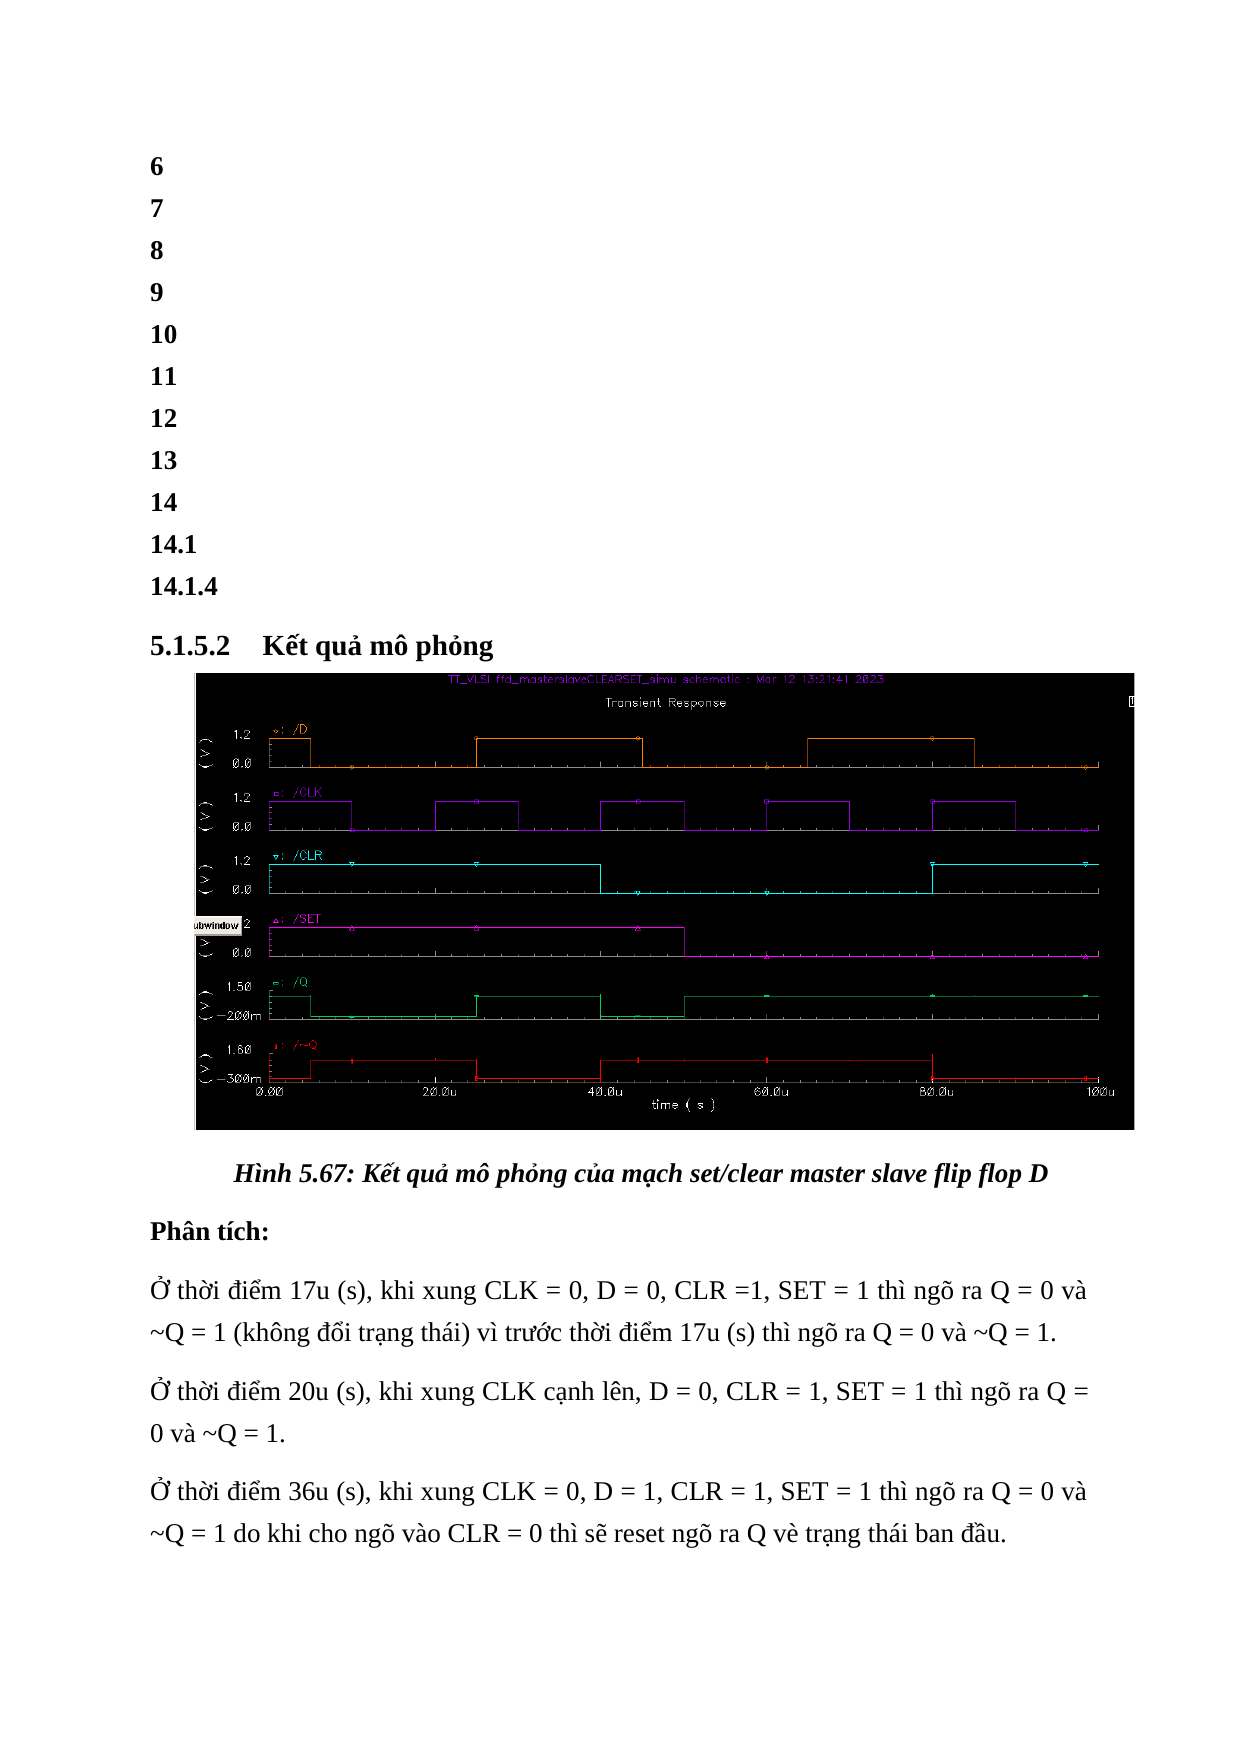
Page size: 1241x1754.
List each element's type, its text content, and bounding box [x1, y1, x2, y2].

subtitle Kết quả mô phỏng [150, 628, 1090, 662]
text Ở thời điểm 20u (s), khi xung CLK cạnh lên, D = 0, CLR = 1, SET = 1 thì ngõ ra Q = 0 và ~Q = 1. [150, 1375, 1090, 1448]
text Phân tích: [150, 1216, 1090, 1247]
picture [194, 673, 1135, 1130]
text Hình 5.67: Kết quả mô phỏng của mạch set/clear master slave flip flop D [194, 1157, 1090, 1188]
text Ở thời điểm 36u (s), khi xung CLK = 0, D = 1, CLR = 1, SET = 1 thì ngõ ra Q = 0 và ~Q = 1 do khi cho ngõ vào CLR = 0 thì sẽ reset ngõ ra Q vè trạng thái ban đầu. [150, 1475, 1090, 1548]
text Ở thời điểm 17u (s), khi xung CLK = 0, D = 0, CLR =1, SET = 1 thì ngõ ra Q = 0 và ~Q = 1 (không đổi trạng thái) vì trước thời điểm 17u (s) thì ngõ ra Q = 0 và ~Q = 1. [150, 1274, 1090, 1347]
